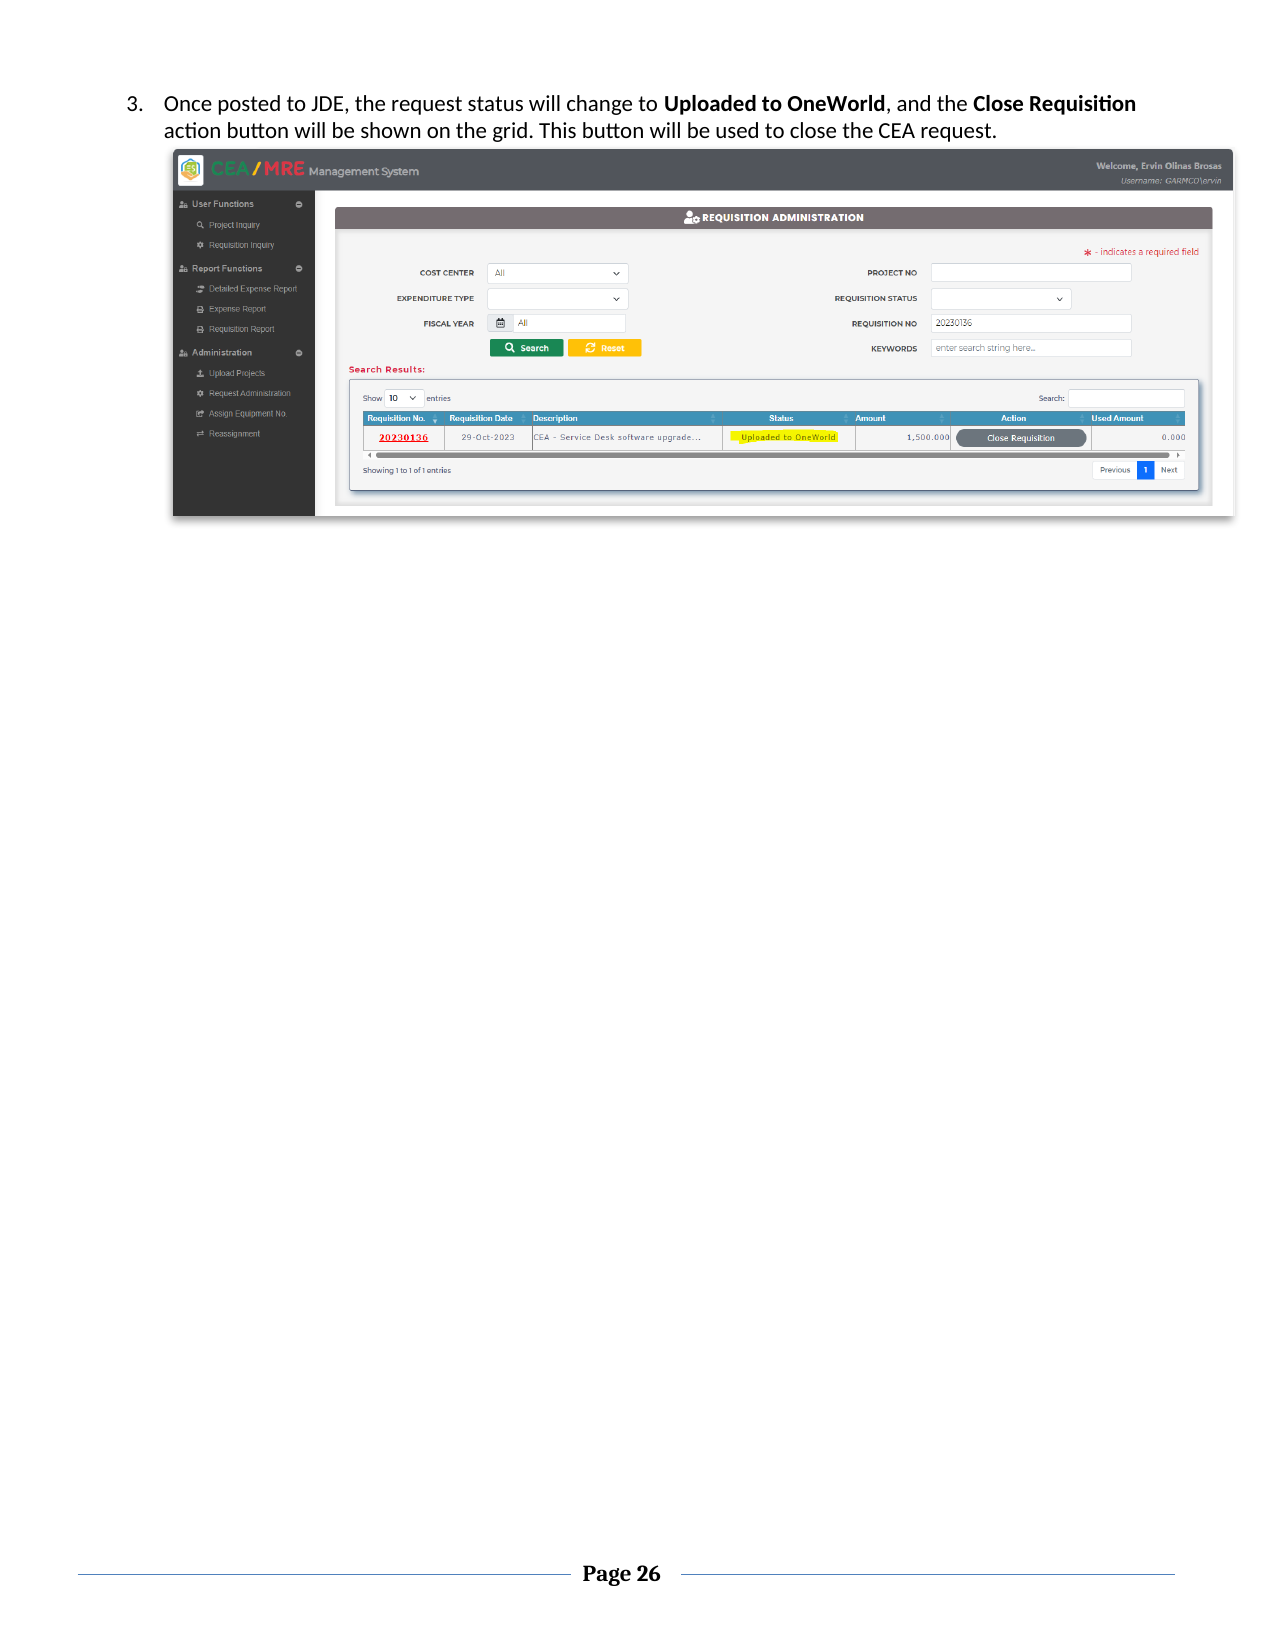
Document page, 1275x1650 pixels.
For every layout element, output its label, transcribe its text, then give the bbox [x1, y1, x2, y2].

list Once posted to JDE, the request status will change to Uploaded to OneWorld, and the Close Requisition action button will be shown on the grid. This button will be used to close the CEA request. [126, 89, 1186, 145]
picture [173, 147, 1235, 516]
